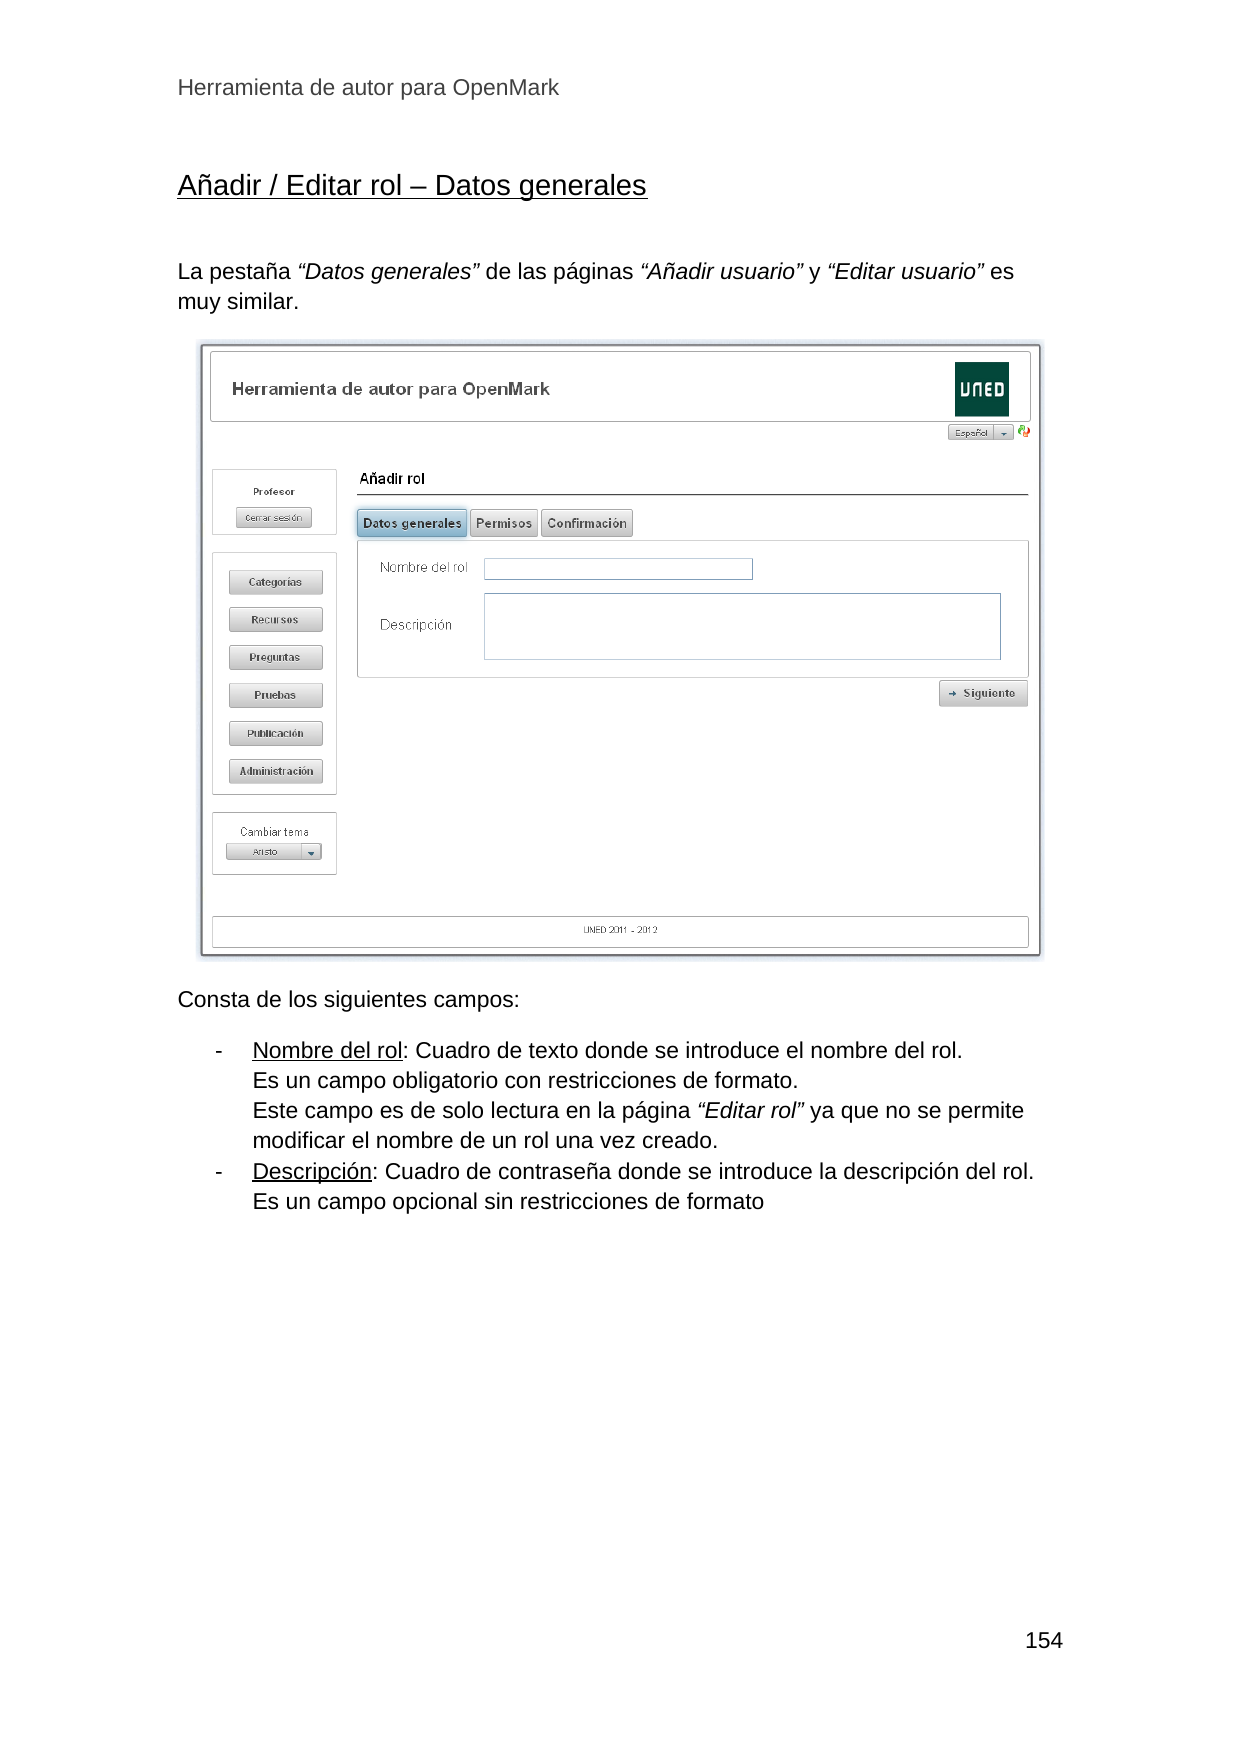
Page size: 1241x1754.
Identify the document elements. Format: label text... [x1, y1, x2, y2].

list Nombre del rol: Cuadro de texto donde se introduce el nombre del rol. [215, 1037, 1063, 1063]
list Este campo es de solo lectura en la página “Editar rol” ya que no se permite modificar el nombre de un rol una vez creado. [252, 1097, 1063, 1154]
picture [195, 339, 1045, 962]
list Es un campo obligatorio con restricciones de formato. [252, 1067, 1063, 1093]
text Consta de los siguientes campos: [177, 986, 1063, 1012]
text La pestaña “Datos generales” de las páginas “Añadir usuario” y “Editar usuario” es muy similar. [177, 258, 1063, 314]
subtitle Añadir / Editar rol – Datos generales [177, 168, 1063, 202]
list Es un campo opcional sin restricciones de formato [252, 1188, 1063, 1214]
list Descripción: Cuadro de contraseña donde se introduce la descripción del rol. [215, 1158, 1063, 1184]
